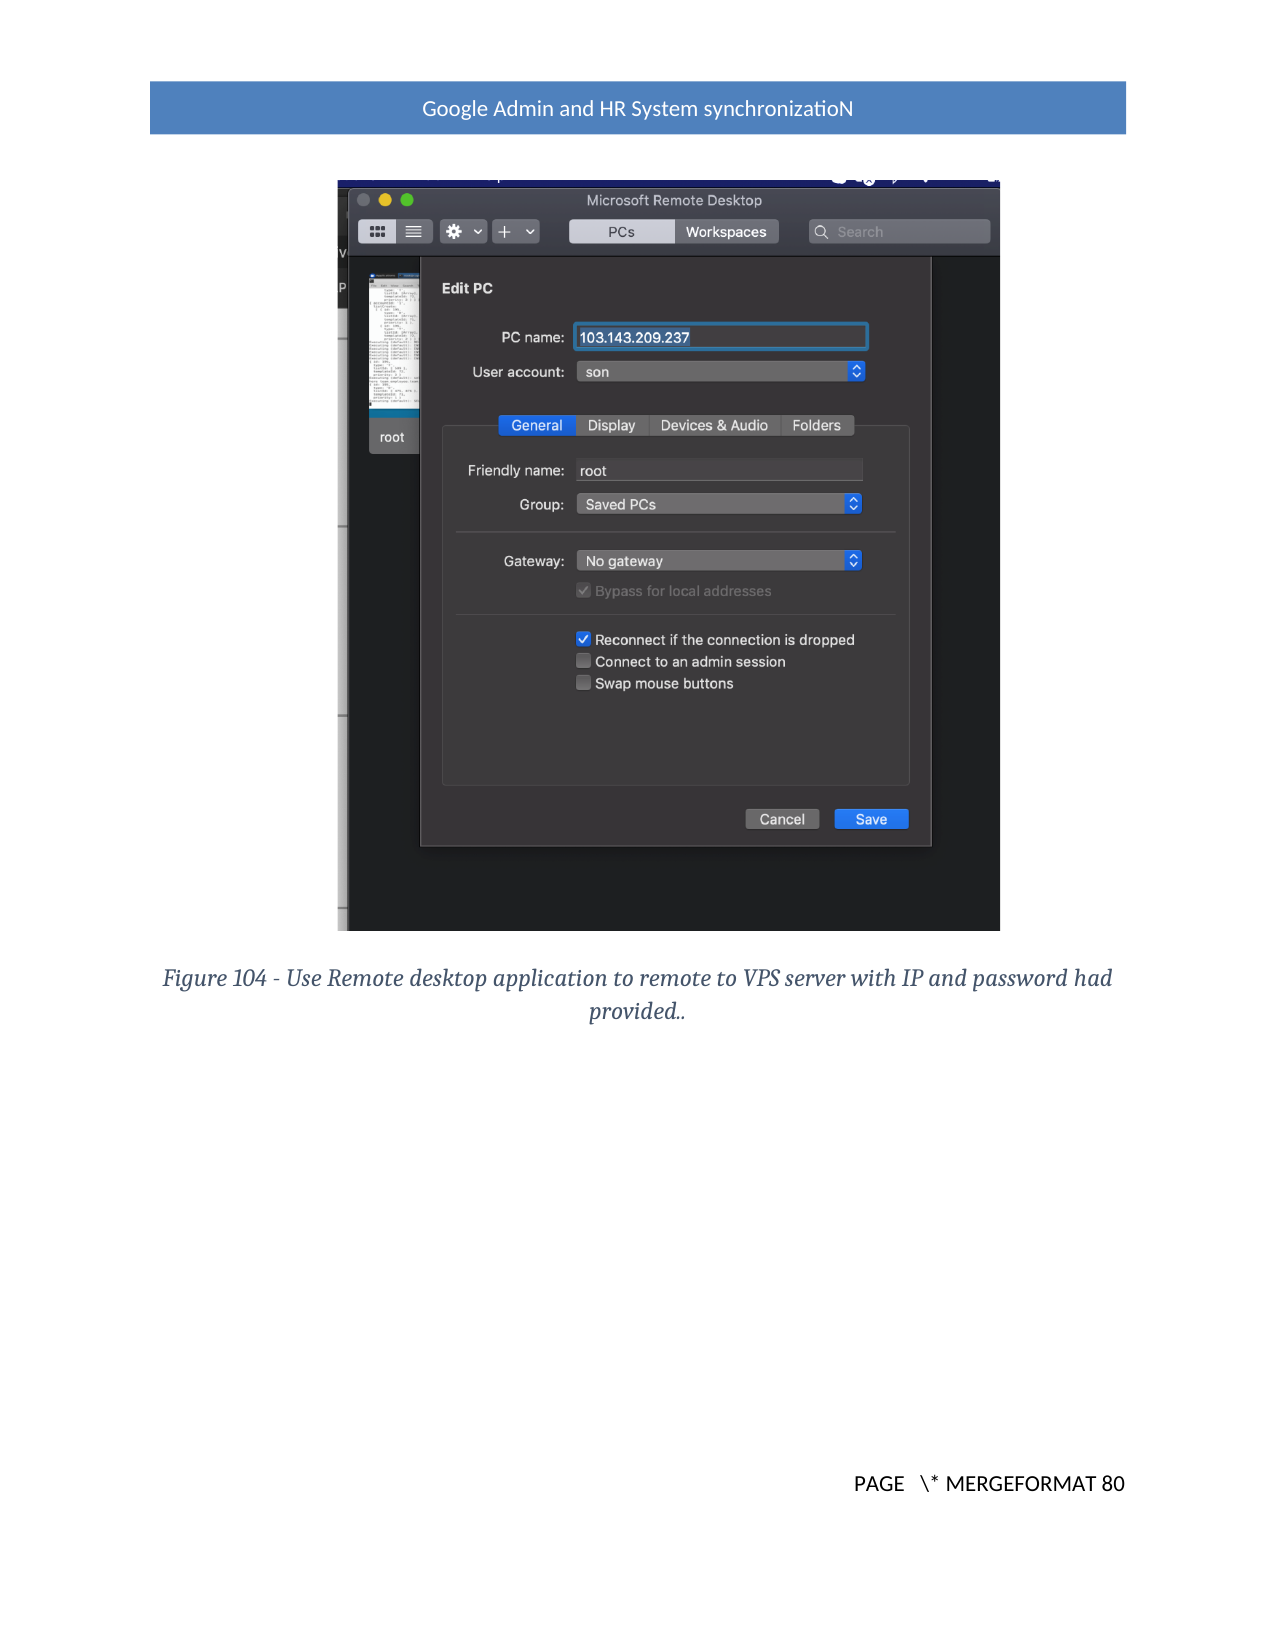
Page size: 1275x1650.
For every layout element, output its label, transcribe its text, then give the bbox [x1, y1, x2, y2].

picture [337, 180, 1001, 931]
text Figure 104 - Use Remote desktop application to remote to VPS server with IP and password had provided.. [150, 964, 1125, 1026]
